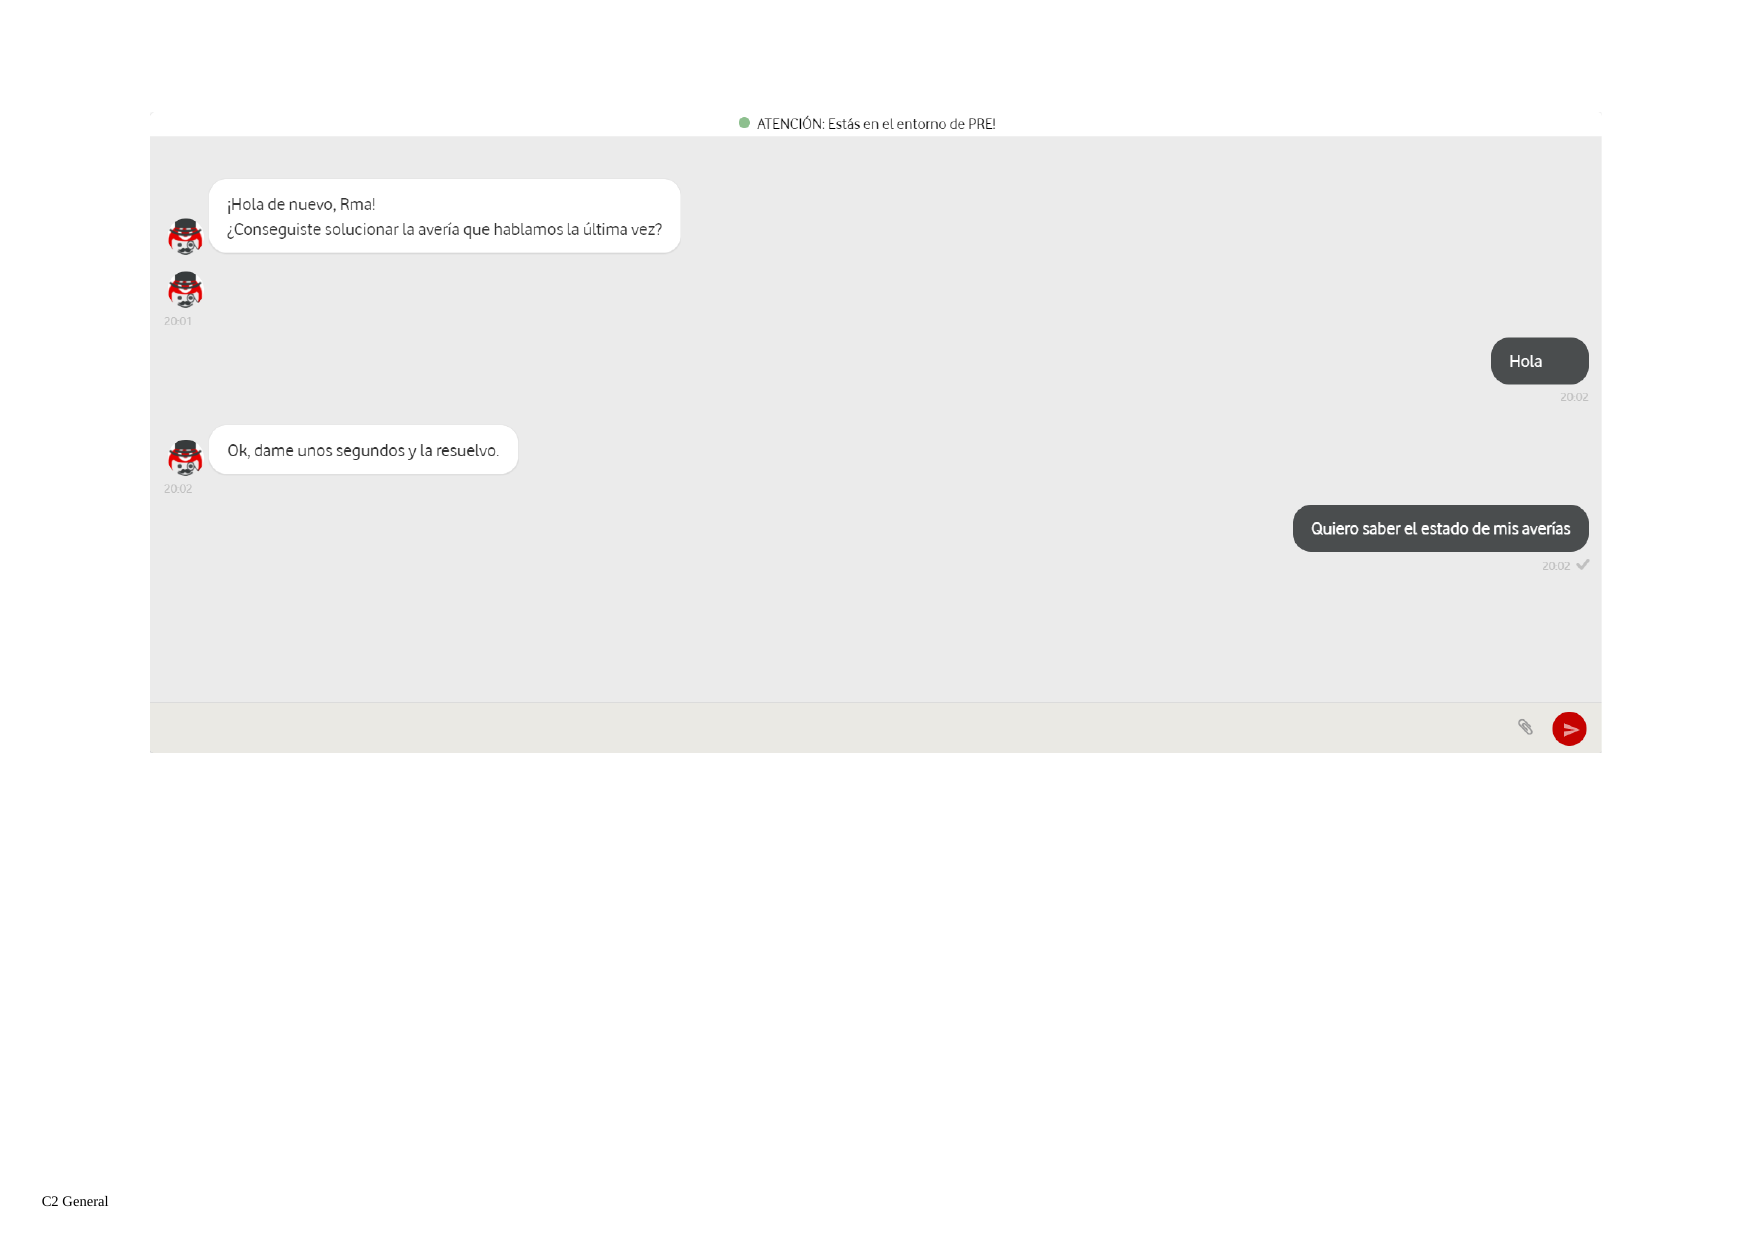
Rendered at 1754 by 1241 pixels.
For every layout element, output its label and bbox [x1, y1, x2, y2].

picture [150, 112, 1602, 753]
